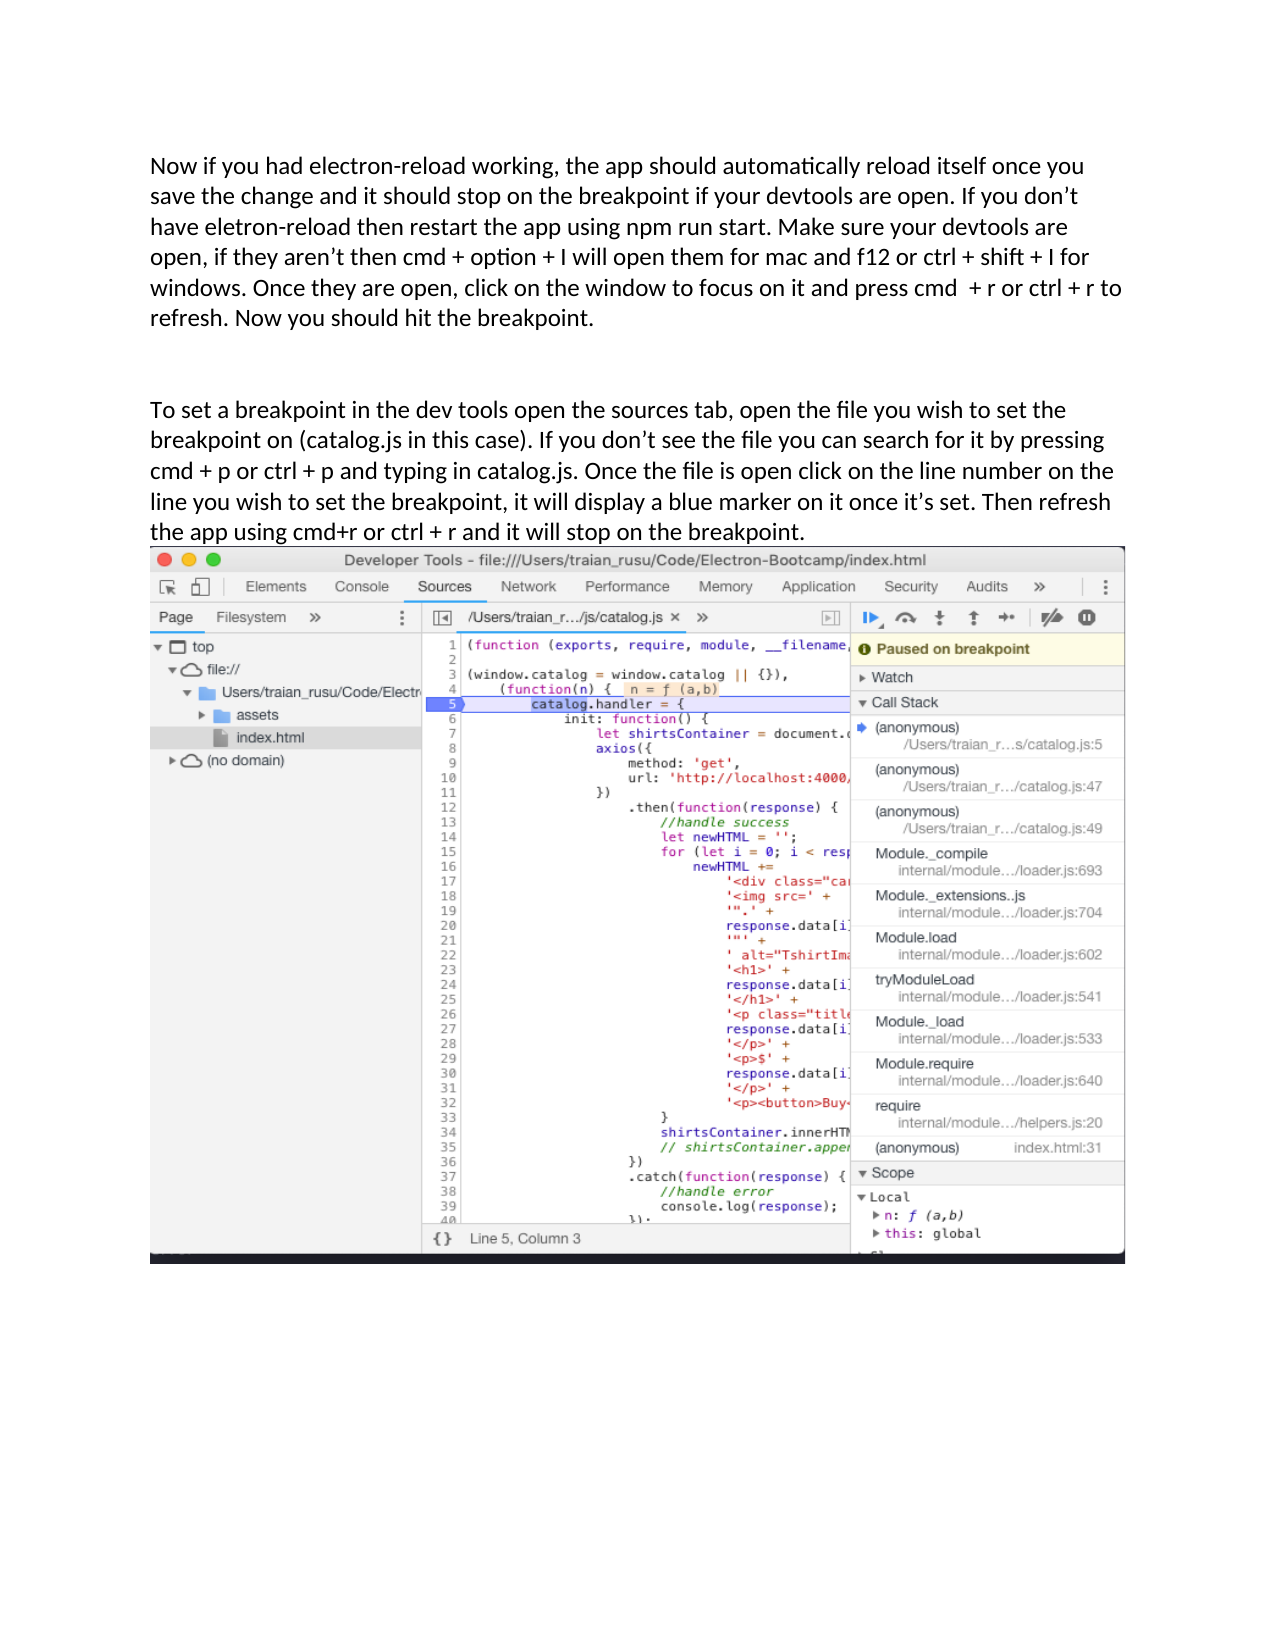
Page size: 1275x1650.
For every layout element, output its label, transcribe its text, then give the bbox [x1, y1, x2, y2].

text Now if you had electron-reload working, the app should automatically reload itself once you save the change and it should stop on the breakpoint if your devtools are open. If you don’t have eletron-reload then restart the app using npm run start. Make sure your devtools are open, if they aren’t then cmd + option + I will open them for mac and f12 or ctrl + shift + I for windows. Once they are open, click on the window to focus on it and press cmd + r or ctrl + r to refresh. Now you should hit the breakpoint. [150, 150, 1125, 333]
text To set a breakpoint in the dev tools open the sources tab, open the file you wish to set the breakpoint on (catalog.js in this case). If you don’t see the file you can search for it by pressing cmd + p or ctrl + p and typing in catalog.js. Once the file is open click on the line number on the line you wish to set the breakpoint, it will display a blue marker on it once it’s set. Then refresh the app using cmd+r or ctrl + r and it will stop on the breakpoint. [150, 394, 1125, 546]
picture [150, 546, 1125, 1264]
